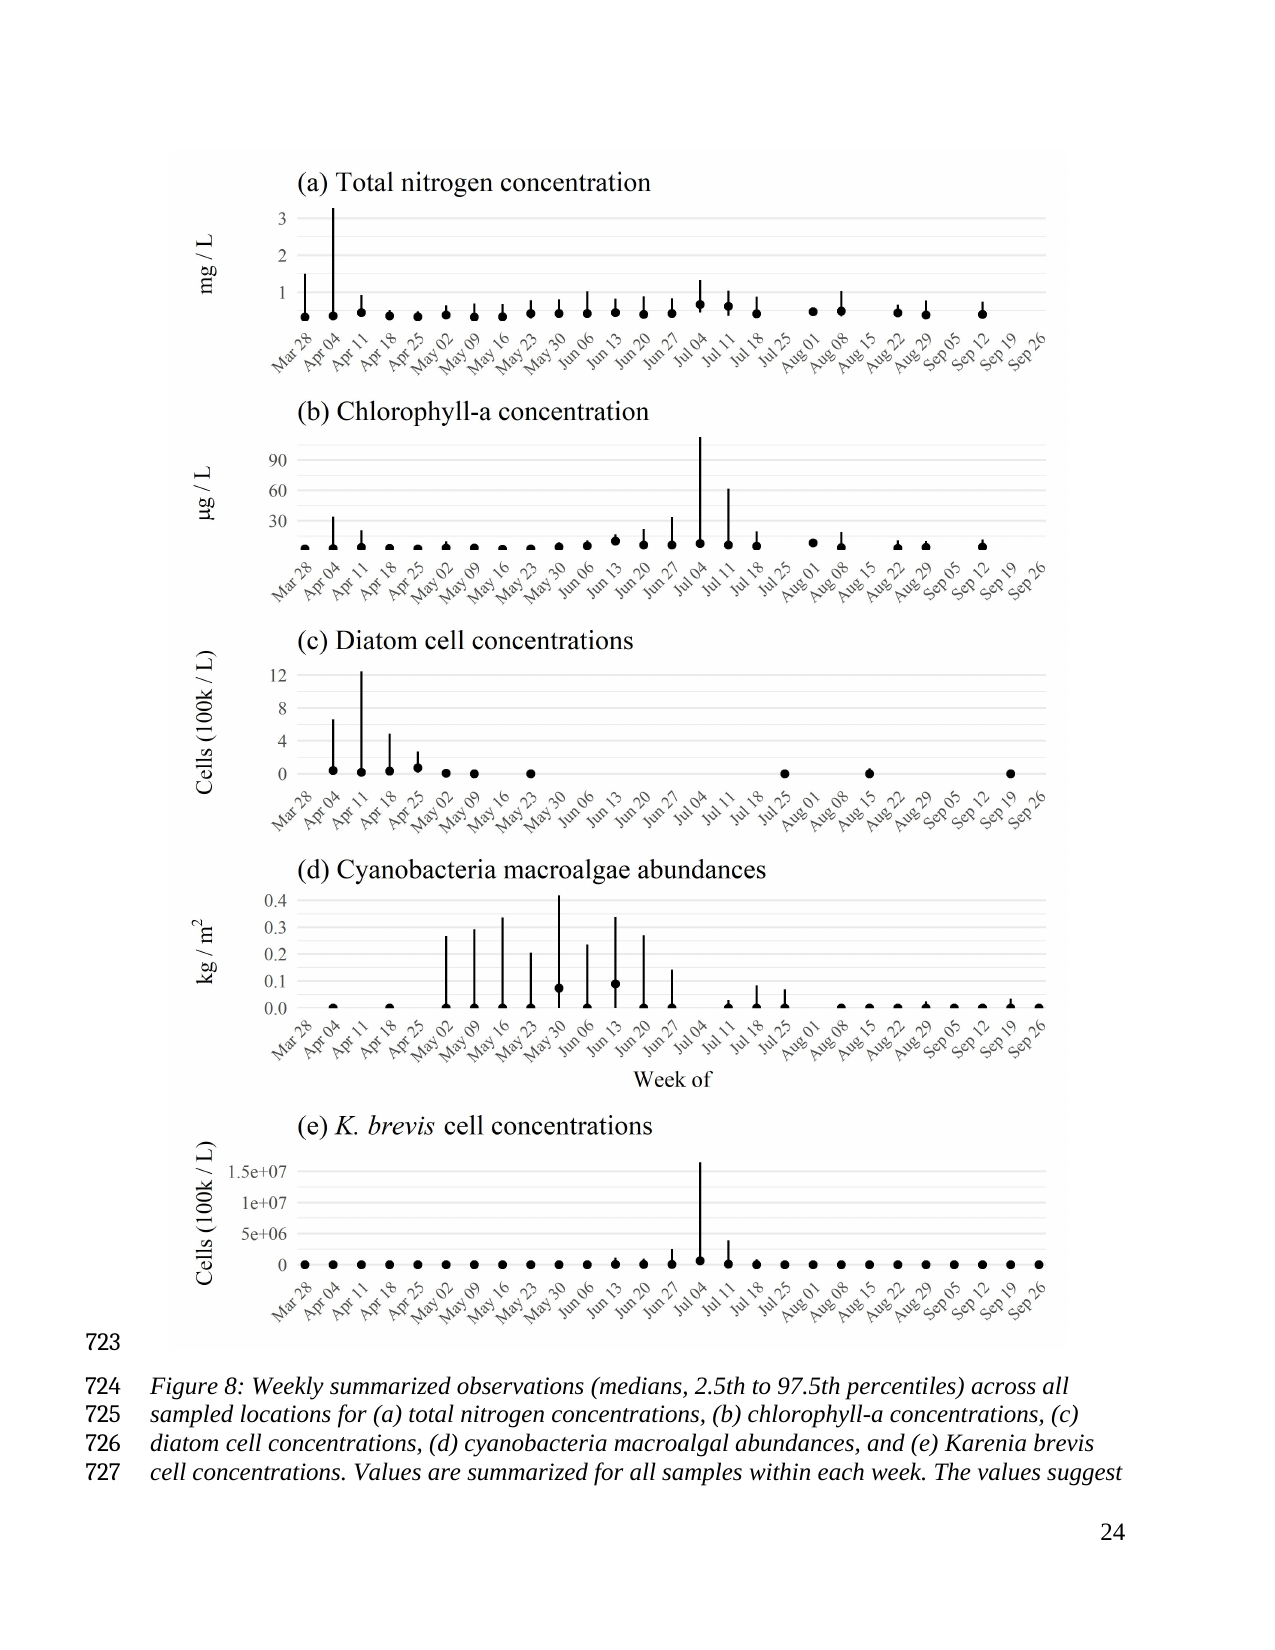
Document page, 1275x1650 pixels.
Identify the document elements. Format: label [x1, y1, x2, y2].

picture [168, 150, 1069, 1350]
text [150, 1371, 1125, 1486]
